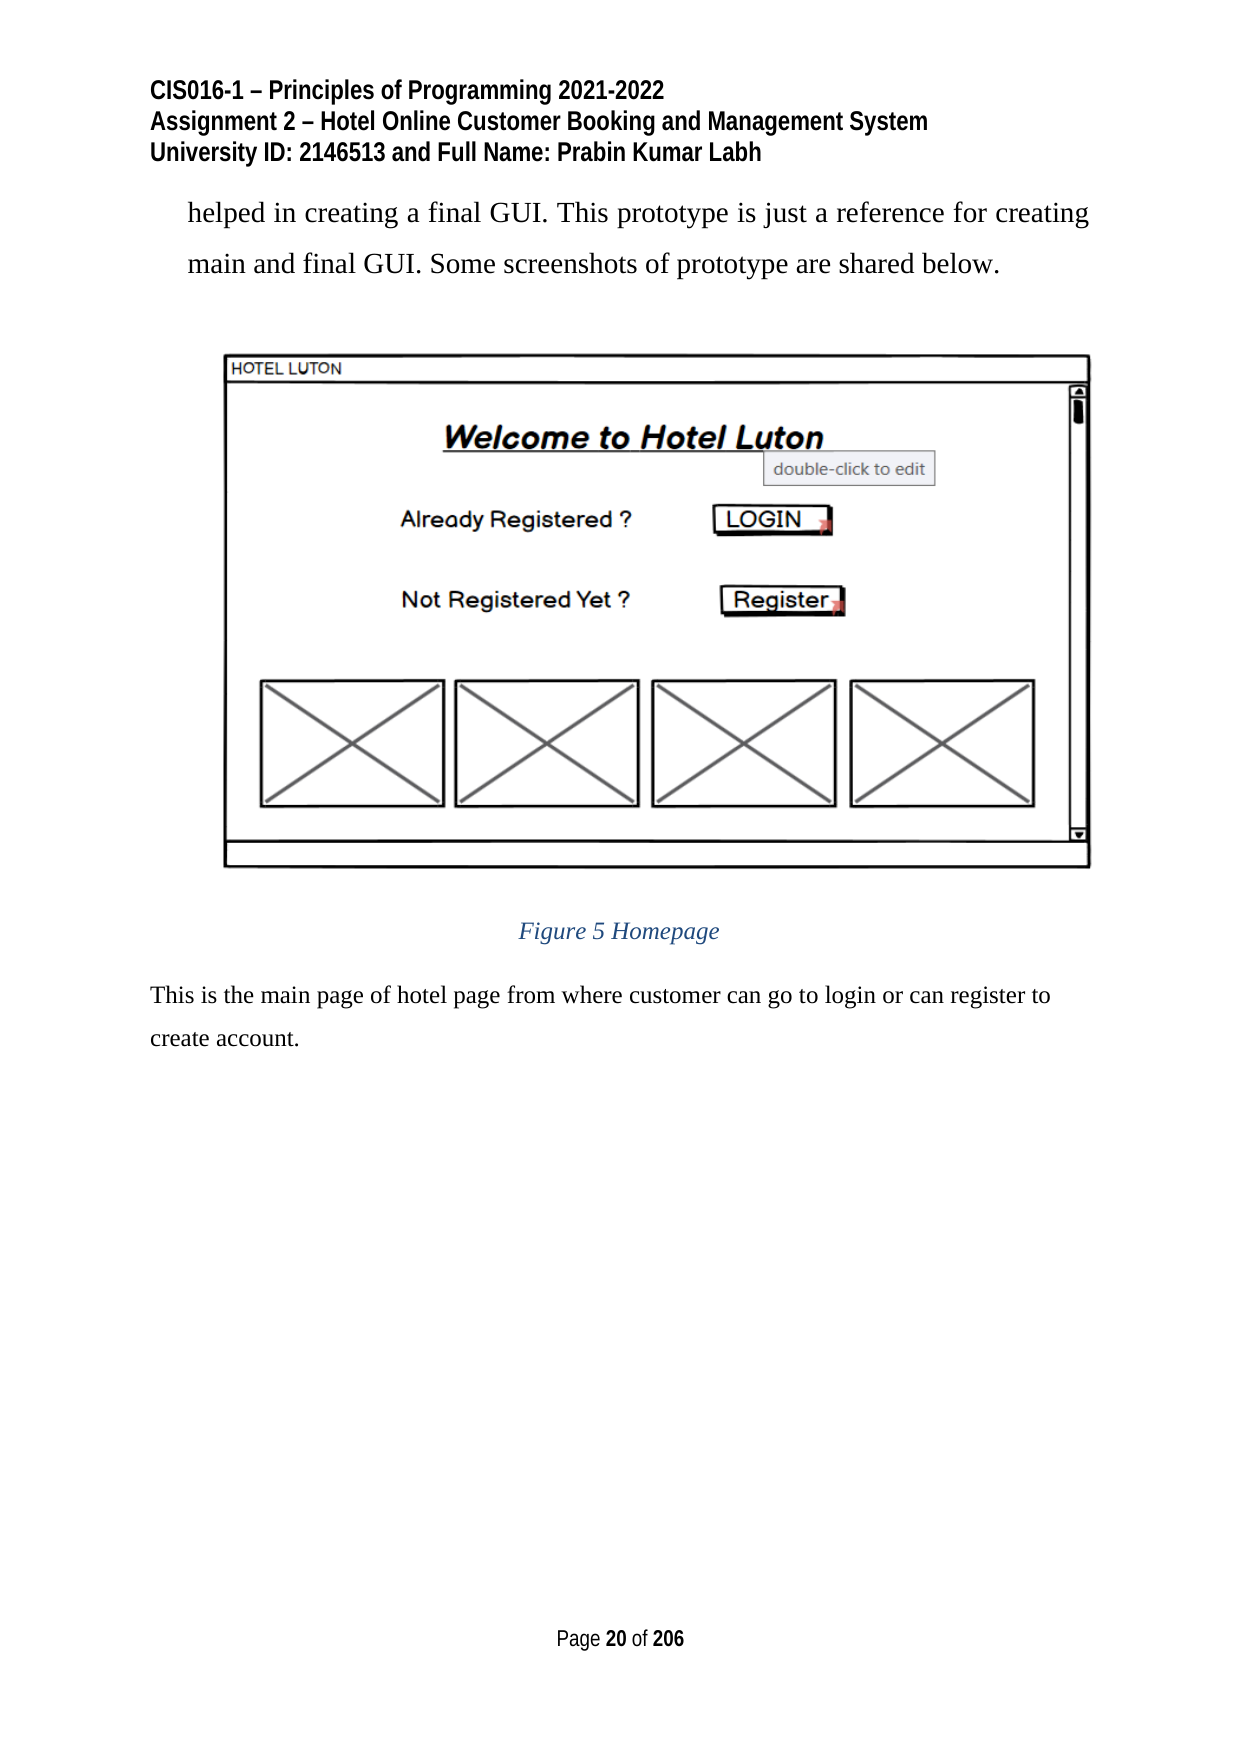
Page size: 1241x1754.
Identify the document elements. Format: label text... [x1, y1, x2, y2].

text This is the main page of hotel page from where customer can go to login or can register to create account. [150, 980, 1090, 1052]
text Figure 5 Homepage [150, 916, 1090, 945]
picture [187, 321, 1128, 902]
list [187, 196, 1090, 279]
